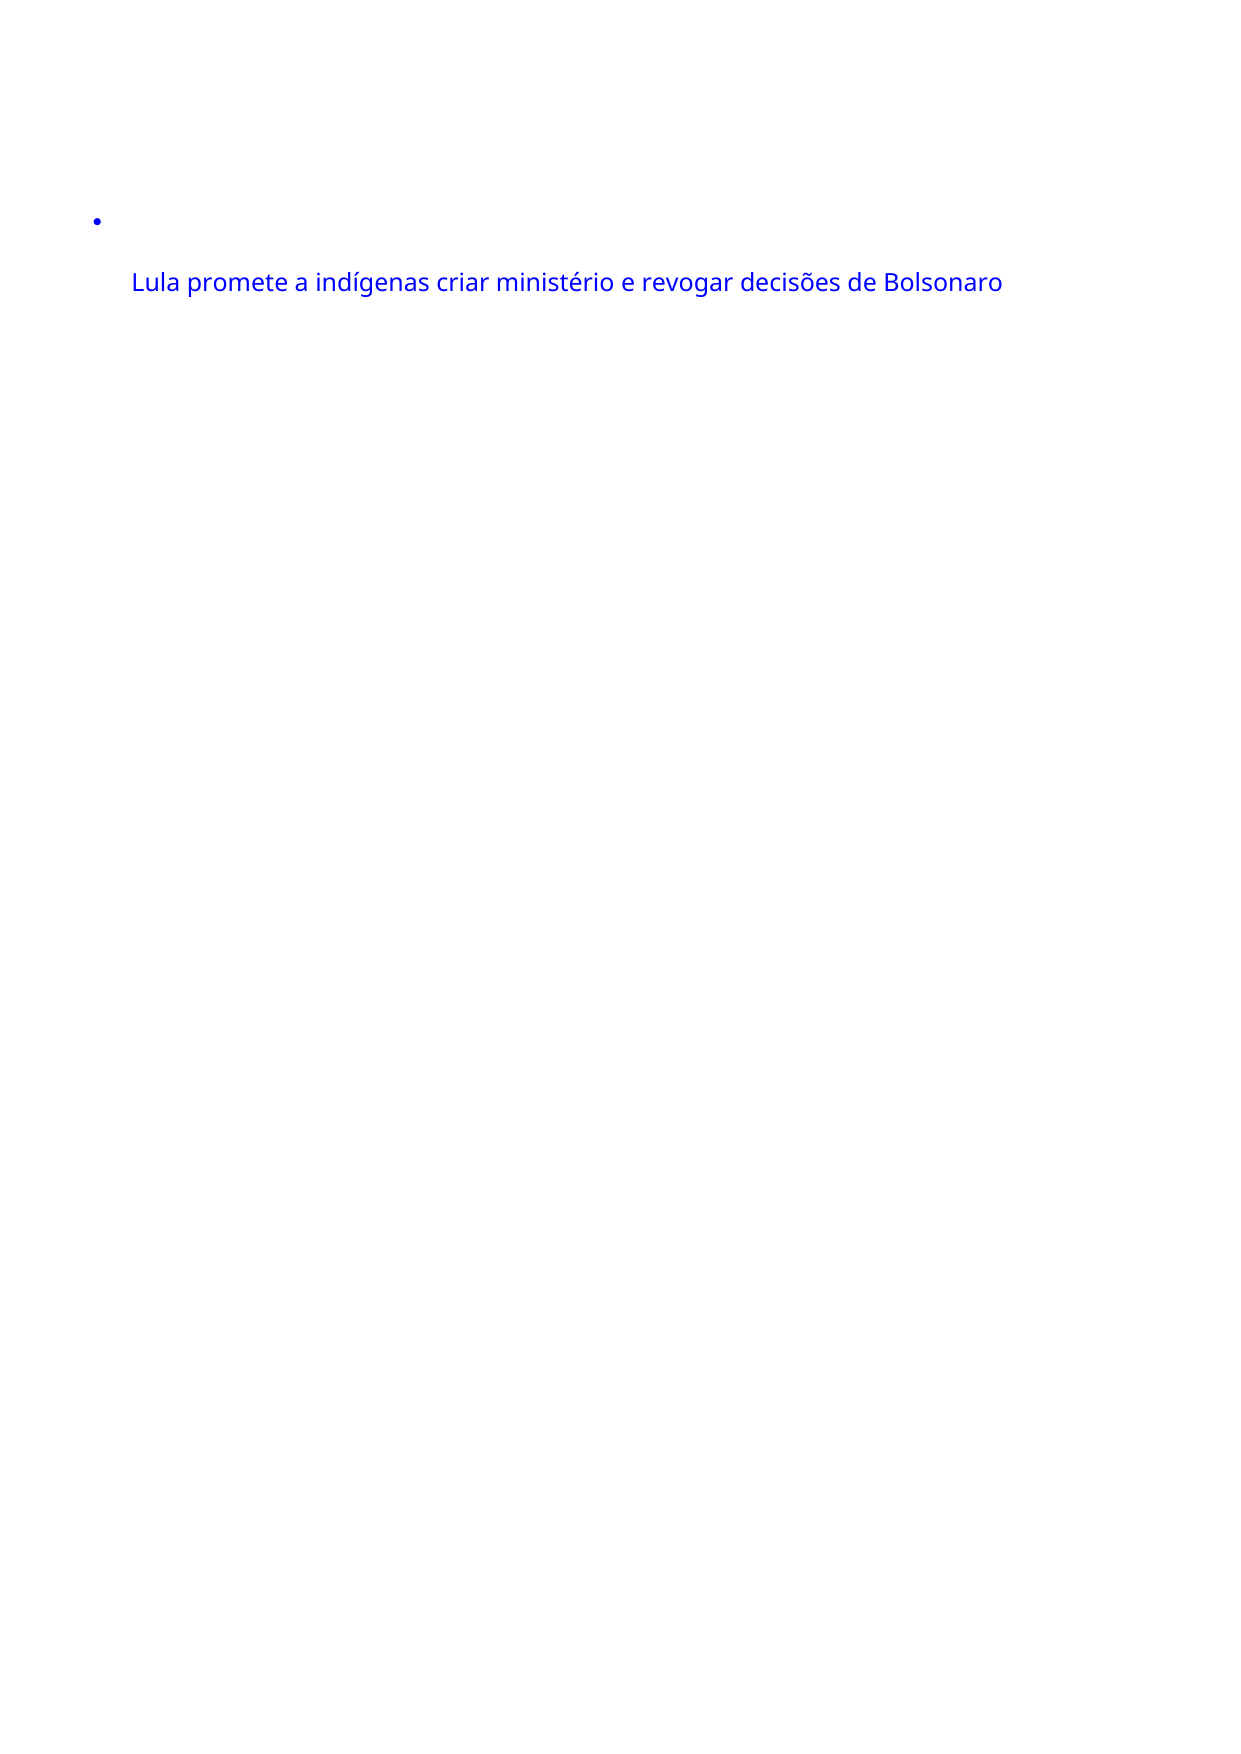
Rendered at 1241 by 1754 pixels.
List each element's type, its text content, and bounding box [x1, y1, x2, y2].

text Lula promete a indígenas criar ministério e revogar decisões de Bolsonaro [131, 264, 1090, 298]
